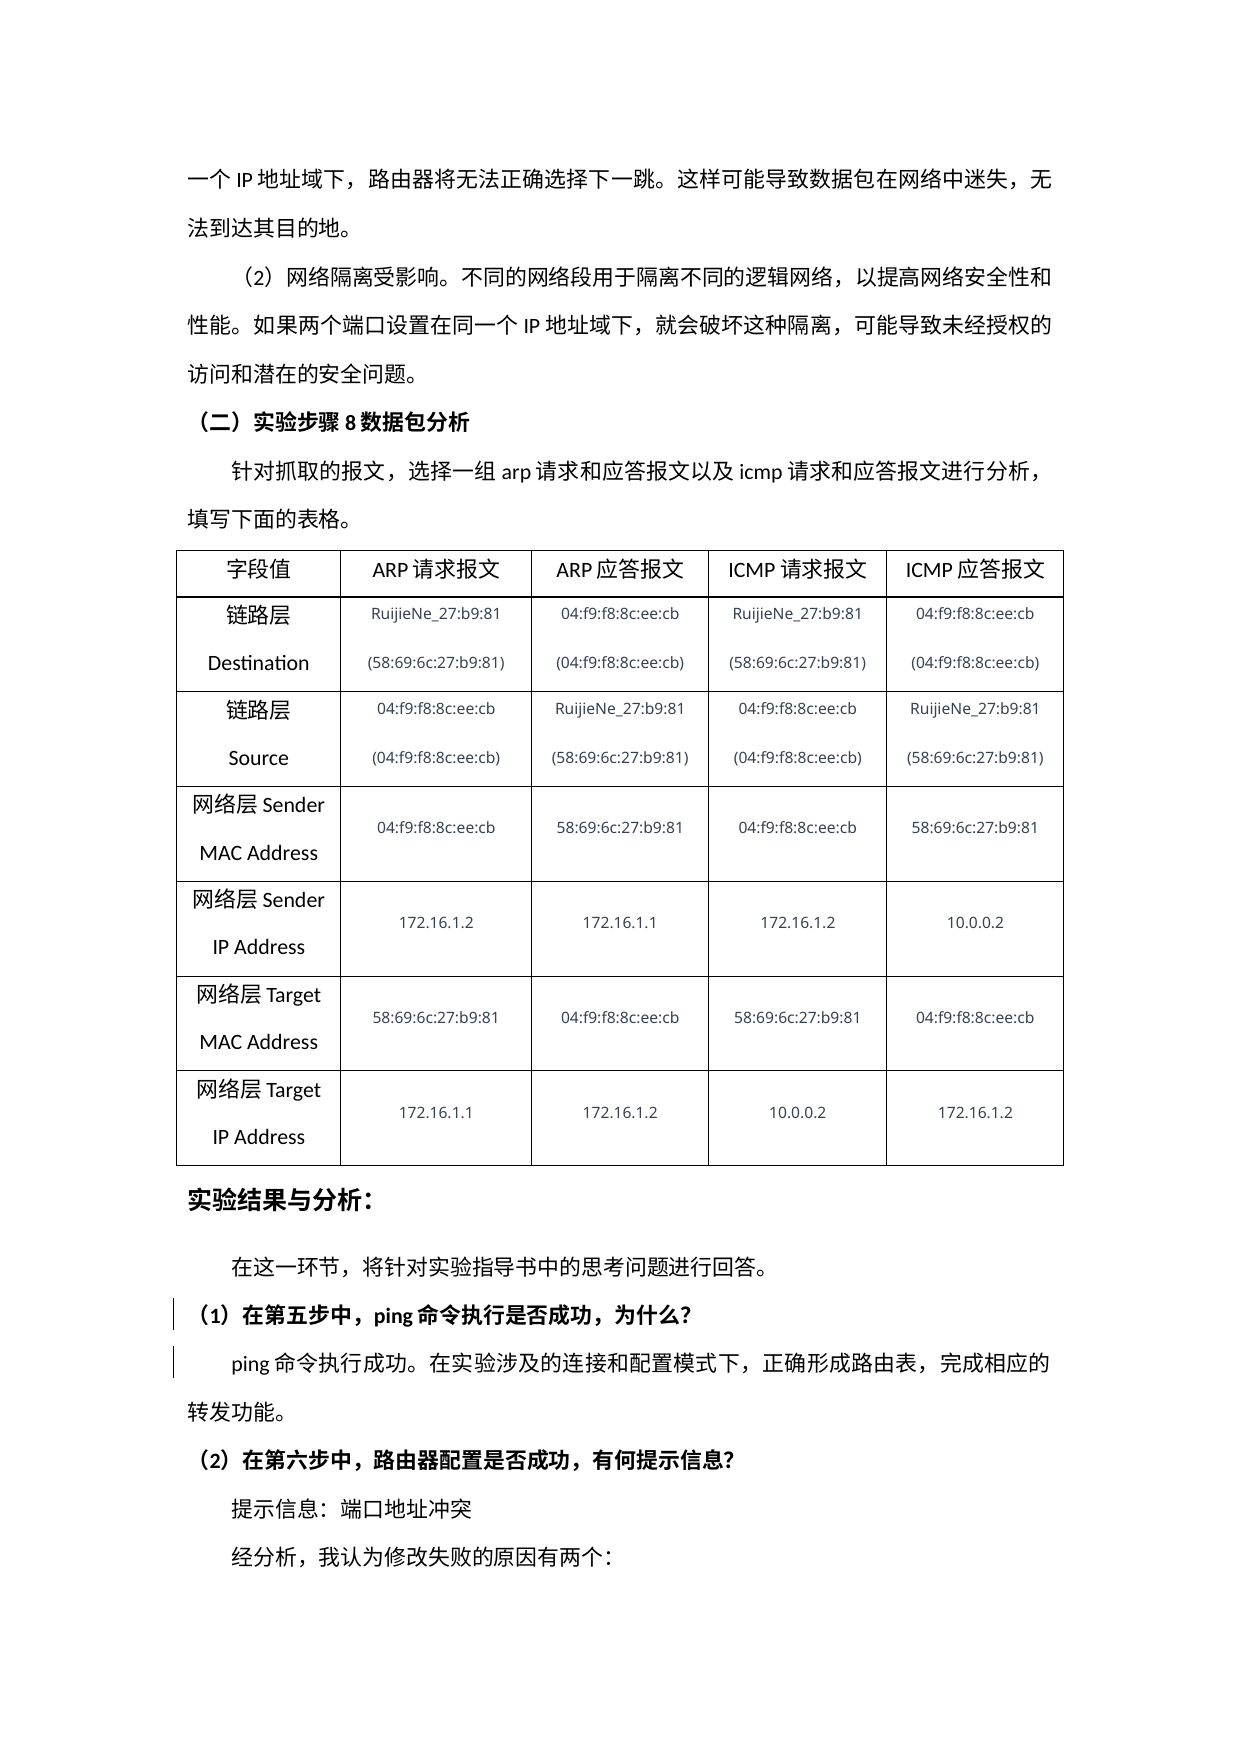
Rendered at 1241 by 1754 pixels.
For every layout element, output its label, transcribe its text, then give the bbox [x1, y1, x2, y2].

table_cell 网络层Sender MAC Address [177, 787, 340, 881]
text （2）网络隔离受影响。不同的网络段用于隔离不同的逻辑网络，以提高网络安全性和性能。如果两个端口设置在同一个IP地址域下，就会破坏这种隔离，可能导致未经授权的访问和潜在的安全问题。 [187, 259, 1053, 389]
table_cell 172.16.1.2 [532, 1071, 708, 1165]
table_cell 04:f9:f8:8c:ee:cb [887, 977, 1063, 1070]
table_cell 04:f9:f8:8c:ee:cb (04:f9:f8:8c:ee:cb) [887, 598, 1063, 691]
text （1）在第五步中，ping命令执行是否成功，为什么？ [187, 1298, 1053, 1330]
text 在这一环节，将针对实验指导书中的思考问题进行回答。 [187, 1249, 1053, 1282]
table_cell RuijieNe_27:b9:81 (58:69:6c:27:b9:81) [709, 598, 886, 691]
table_cell RuijieNe_27:b9:81 (58:69:6c:27:b9:81) [887, 692, 1063, 786]
table_cell 链路层 Source [177, 692, 340, 786]
table_cell 58:69:6c:27:b9:81 [341, 977, 531, 1070]
table_cell RuijieNe_27:b9:81 (58:69:6c:27:b9:81) [341, 598, 531, 691]
table_header 字段值 [177, 551, 340, 596]
table_cell RuijieNe_27:b9:81 (58:69:6c:27:b9:81) [532, 692, 708, 786]
table_header ICMP请求报文 [709, 551, 886, 596]
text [187, 162, 1053, 243]
table_cell 172.16.1.2 [887, 1071, 1063, 1165]
text ping命令执行成功。在实验涉及的连接和配置模式下，正确形成路由表，完成相应的转发功能。 [187, 1346, 1053, 1427]
table_cell 172.16.1.1 [532, 882, 708, 976]
table_cell 04:f9:f8:8c:ee:cb [341, 787, 531, 881]
text （二）实验步骤8数据包分析 [187, 405, 1053, 437]
table_header ARP应答报文 [532, 551, 708, 596]
table_cell 04:f9:f8:8c:ee:cb [532, 977, 708, 1070]
table_header ARP请求报文 [341, 551, 531, 596]
table_cell 网络层Target MAC Address [177, 977, 340, 1070]
table_cell 04:f9:f8:8c:ee:cb (04:f9:f8:8c:ee:cb) [532, 598, 708, 691]
table_cell 04:f9:f8:8c:ee:cb (04:f9:f8:8c:ee:cb) [341, 692, 531, 786]
table_cell 172.16.1.2 [709, 882, 886, 976]
table_cell 网络层Sender IP Address [177, 882, 340, 976]
table_cell 10.0.0.2 [887, 882, 1063, 976]
text （2）在第六步中，路由器配置是否成功，有何提示信息？ [187, 1443, 1053, 1476]
table_cell 58:69:6c:27:b9:81 [887, 787, 1063, 881]
table_cell 172.16.1.1 [341, 1071, 531, 1165]
table_cell 网络层Target IP Address [177, 1071, 340, 1165]
text 提示信息：端口地址冲突 [187, 1491, 1053, 1524]
table_cell 172.16.1.2 [341, 882, 531, 976]
table_cell 04:f9:f8:8c:ee:cb (04:f9:f8:8c:ee:cb) [709, 692, 886, 786]
text 实验结果与分析： [187, 1166, 1053, 1231]
text 针对抓取的报文，选择一组arp请求和应答报文以及icmp请求和应答报文进行分析，填写下面的表格。 [187, 453, 1053, 534]
table_cell 58:69:6c:27:b9:81 [709, 977, 886, 1070]
table_cell 10.0.0.2 [709, 1071, 886, 1165]
table_header ICMP应答报文 [887, 551, 1063, 596]
table_cell 58:69:6c:27:b9:81 [532, 787, 708, 881]
text 经分析，我认为修改失败的原因有两个： [187, 1540, 1053, 1572]
table_cell 链路层Destination [177, 598, 340, 691]
table_cell 04:f9:f8:8c:ee:cb [709, 787, 886, 881]
